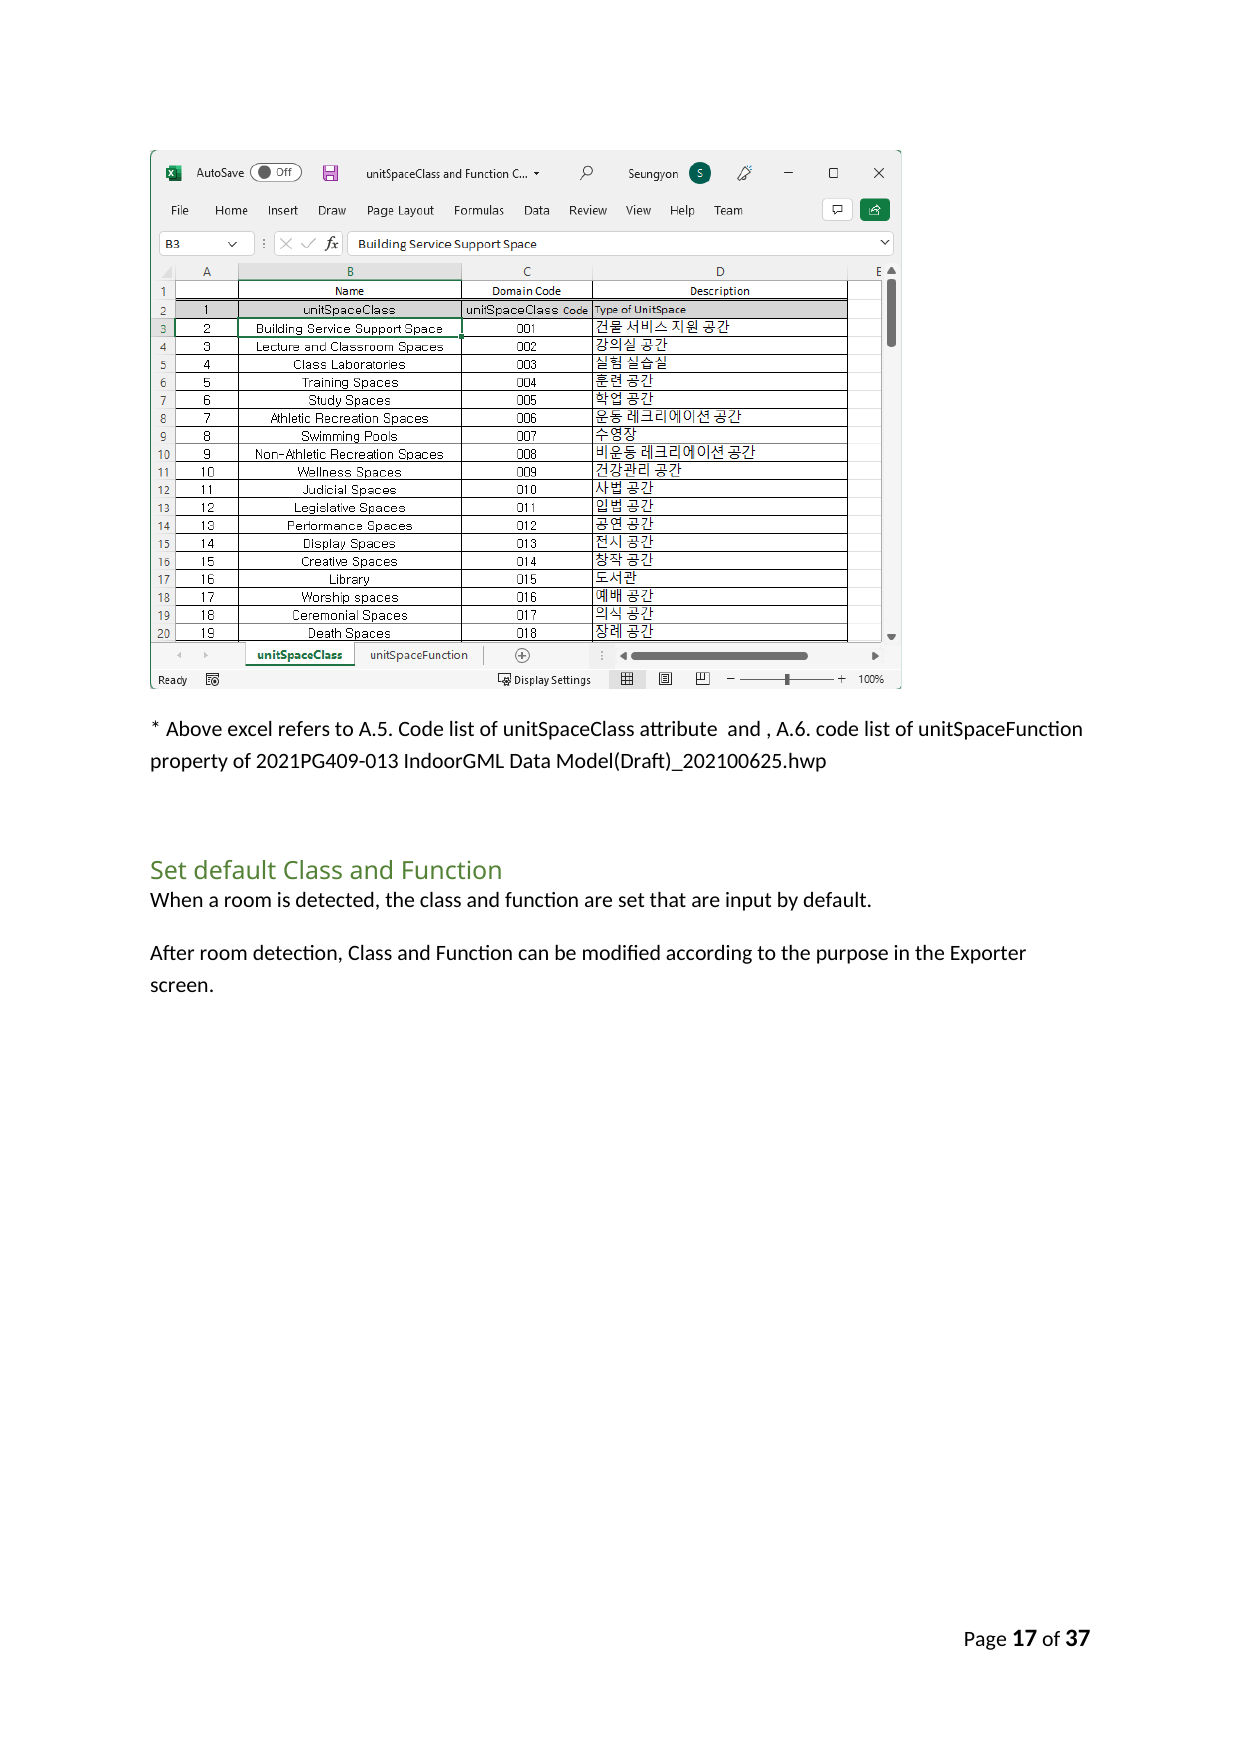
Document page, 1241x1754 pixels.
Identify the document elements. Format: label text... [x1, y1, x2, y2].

text When a room is detected, the class and function are set that are input by default. [150, 887, 1090, 913]
text After room detection, Class and Function can be modified according to the purpose in the Exporter screen. [150, 939, 1090, 998]
picture [150, 150, 902, 689]
subtitle Set default Class and Function [150, 852, 1090, 887]
text * Above excel refers to A.5. Code list of unitSpaceClass attribute and , A.6. code list of unitSpaceFunction property of 2021PG409-013 IndoorGML Data Model(Draft)_202100625.hwp [150, 715, 1090, 773]
